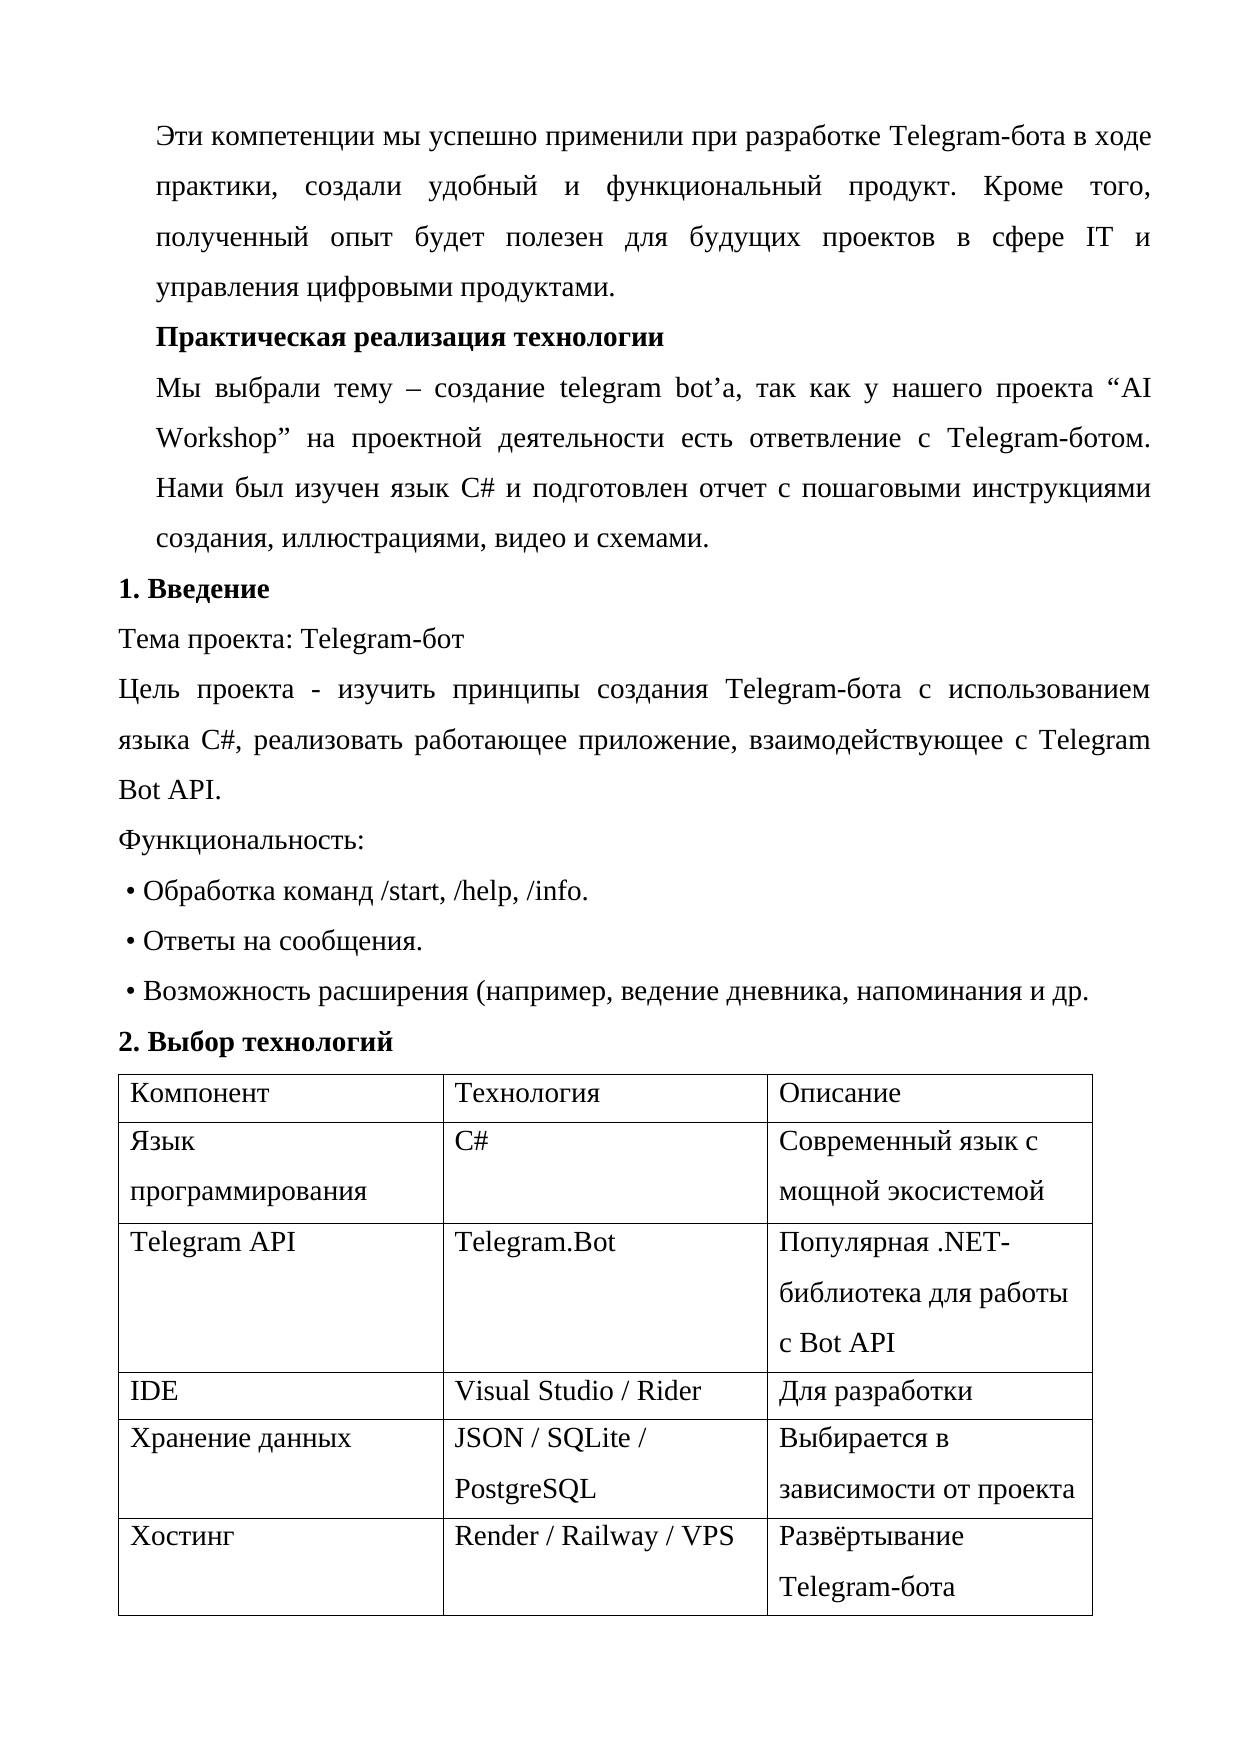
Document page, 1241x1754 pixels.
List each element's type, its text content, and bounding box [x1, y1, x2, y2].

text 2. Выбор технологий [118, 1024, 1152, 1057]
table_cell Язык программирования [119, 1123, 443, 1223]
text Практическая реализация технологии [156, 319, 1152, 353]
text 1. Введение [118, 571, 1152, 604]
table_header Компонент [119, 1075, 443, 1122]
text Эти компетенции мы успешно применили при разработке Telegram-бота в ходе практики, создали удобный и функциональный продукт. Кроме того, полученный опыт будет полезен для будущих проектов в сфере IT и управления цифровыми продуктами. [156, 118, 1152, 303]
table_cell Для разработки [768, 1373, 1092, 1419]
text Тема проекта: Telegram-бот [118, 621, 1152, 655]
table_cell Telegram.Bot [444, 1224, 767, 1372]
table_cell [768, 1519, 1092, 1615]
table_cell Visual Studio / Rider [444, 1373, 767, 1419]
table_cell IDE [119, 1373, 443, 1419]
table_header Технология [444, 1075, 767, 1122]
text • Ответы на сообщения. [118, 923, 1152, 957]
table_cell Хостинг [119, 1519, 443, 1615]
text • Возможность расширения (например, ведение дневника, напоминания и др. [118, 973, 1152, 1007]
text Функциональность: [118, 822, 1152, 856]
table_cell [444, 1519, 767, 1615]
table_cell Популярная .NET-библиотека для работы с Bot API [768, 1224, 1092, 1372]
text Цель проекта - изучить принципы создания Telegram-бота с использованием языка C#, реализовать работающее приложение, взаимодействующее с Telegram Bot API. [118, 672, 1152, 806]
text Мы выбрали тему – создание telegram bot’а, так как у нашего проекта “AI Workshop” на проектной деятельности есть ответвление с Telegram-ботом. Нами был изучен язык C# и подготовлен отчет с пошаговыми инструкциями создания, иллюстрациями, видео и схемами. [156, 370, 1152, 554]
table_cell C# [444, 1123, 767, 1223]
table_cell Хранение данных [119, 1420, 443, 1517]
table_cell Выбирается в зависимости от проекта [768, 1420, 1092, 1517]
table_cell Современный язык с мощной экосистемой [768, 1123, 1092, 1223]
text • Обработка команд /start, /help, /info. [118, 873, 1152, 906]
table_header Описание [768, 1075, 1092, 1122]
table_cell Telegram API [119, 1224, 443, 1372]
table_cell JSON / SQLite / PostgreSQL [444, 1420, 767, 1517]
